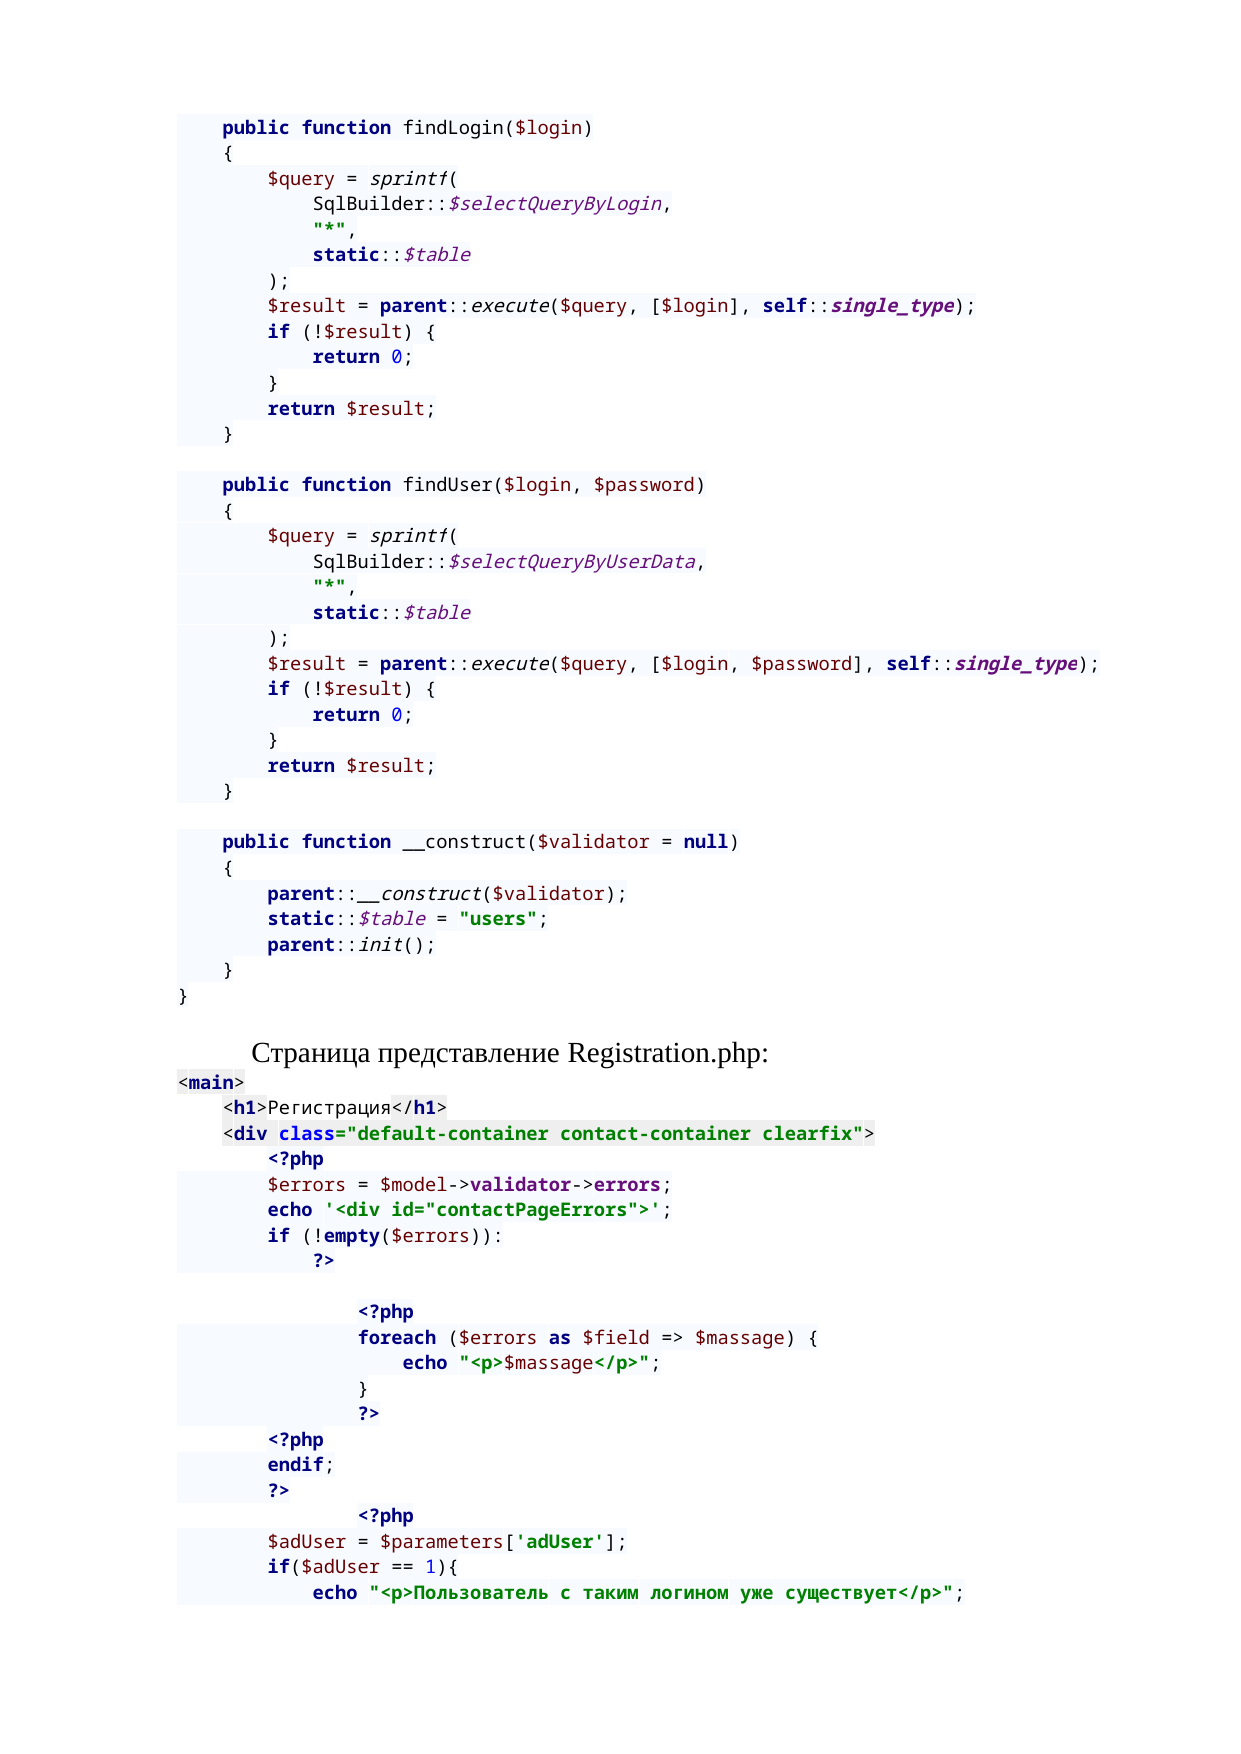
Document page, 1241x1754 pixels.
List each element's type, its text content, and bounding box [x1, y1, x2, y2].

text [177, 89, 1152, 1007]
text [177, 1069, 1152, 1605]
text Страница представление Registration.php: [177, 1035, 1152, 1069]
